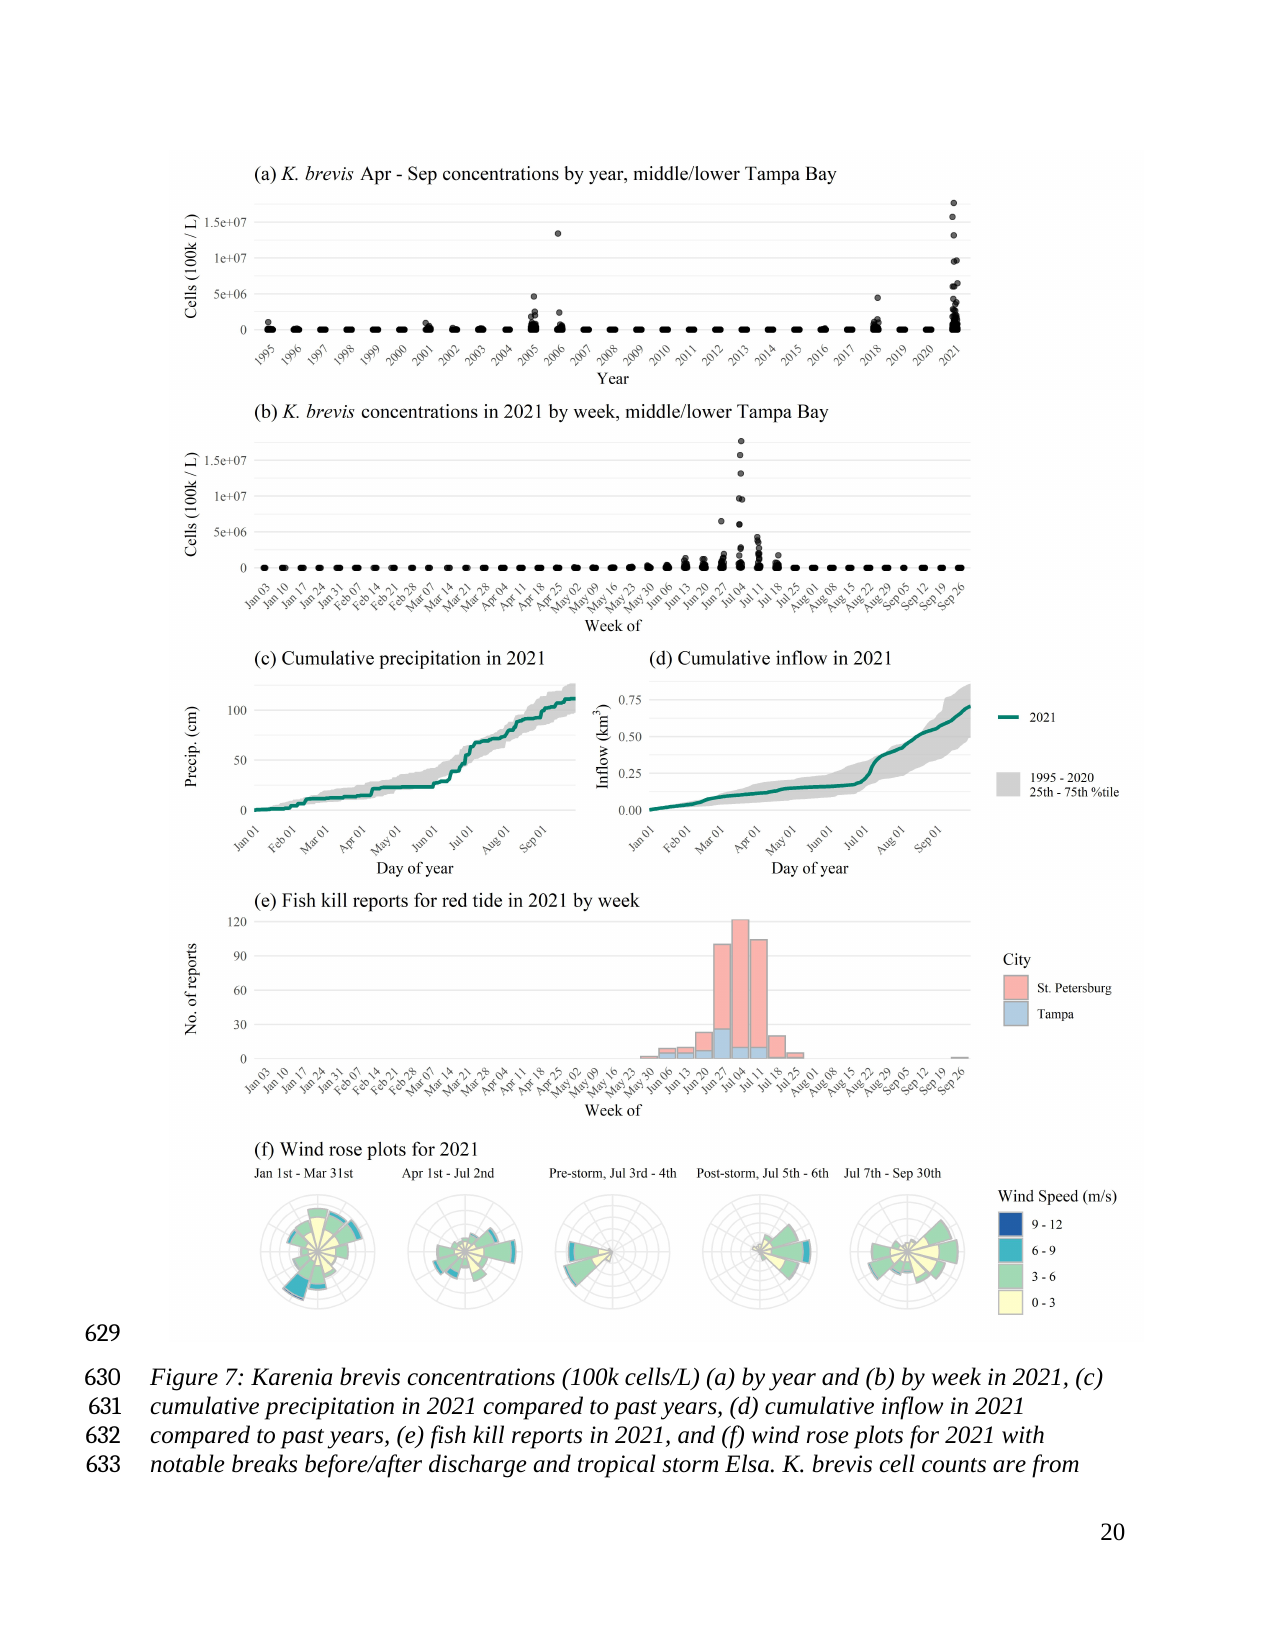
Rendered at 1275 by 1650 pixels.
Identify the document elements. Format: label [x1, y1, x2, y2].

picture [168, 150, 1144, 1342]
text [150, 1362, 1125, 1477]
